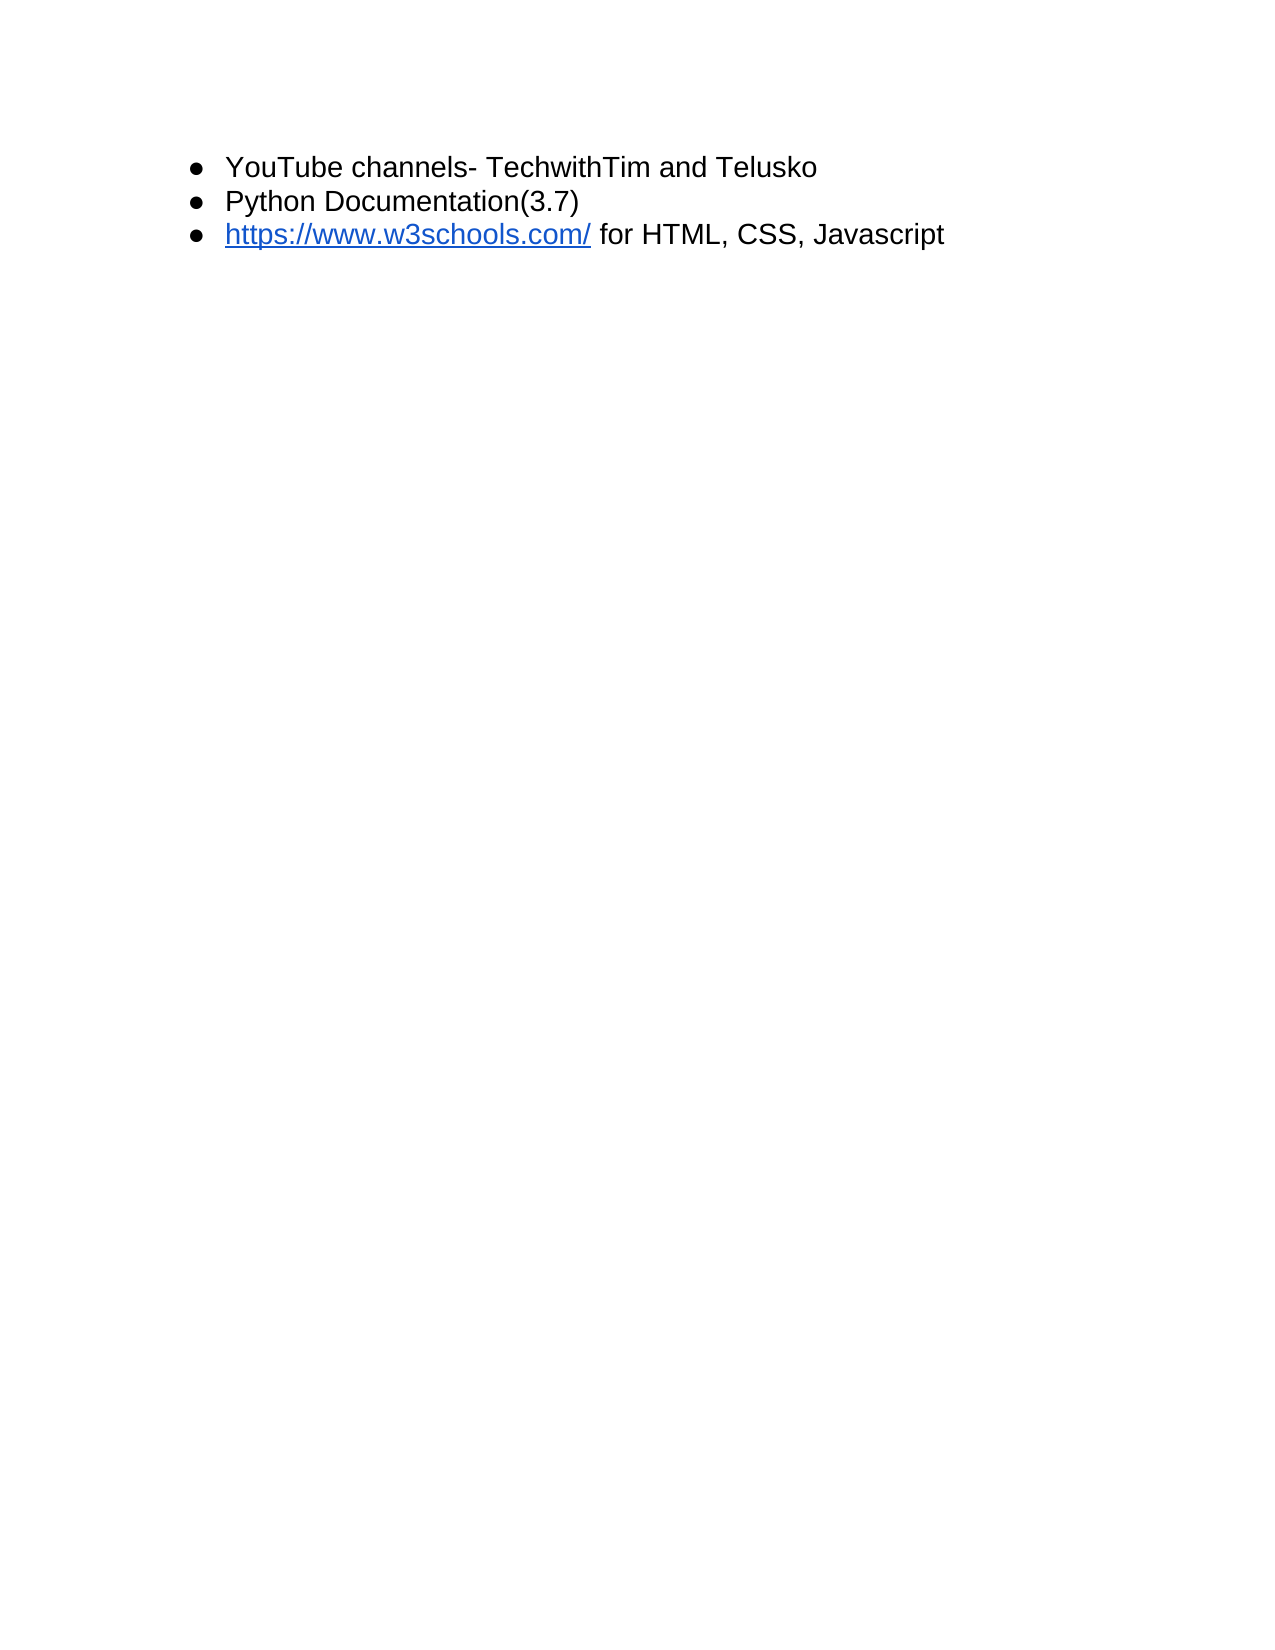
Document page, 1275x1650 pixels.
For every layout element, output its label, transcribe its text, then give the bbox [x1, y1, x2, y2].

list YouTube channels- TechwithTim and Telusko [187, 150, 1125, 183]
list Python Documentation(3.7) [187, 183, 1125, 217]
list https://www.w3schools.com/ for HTML, CSS, Javascript [187, 217, 1125, 251]
